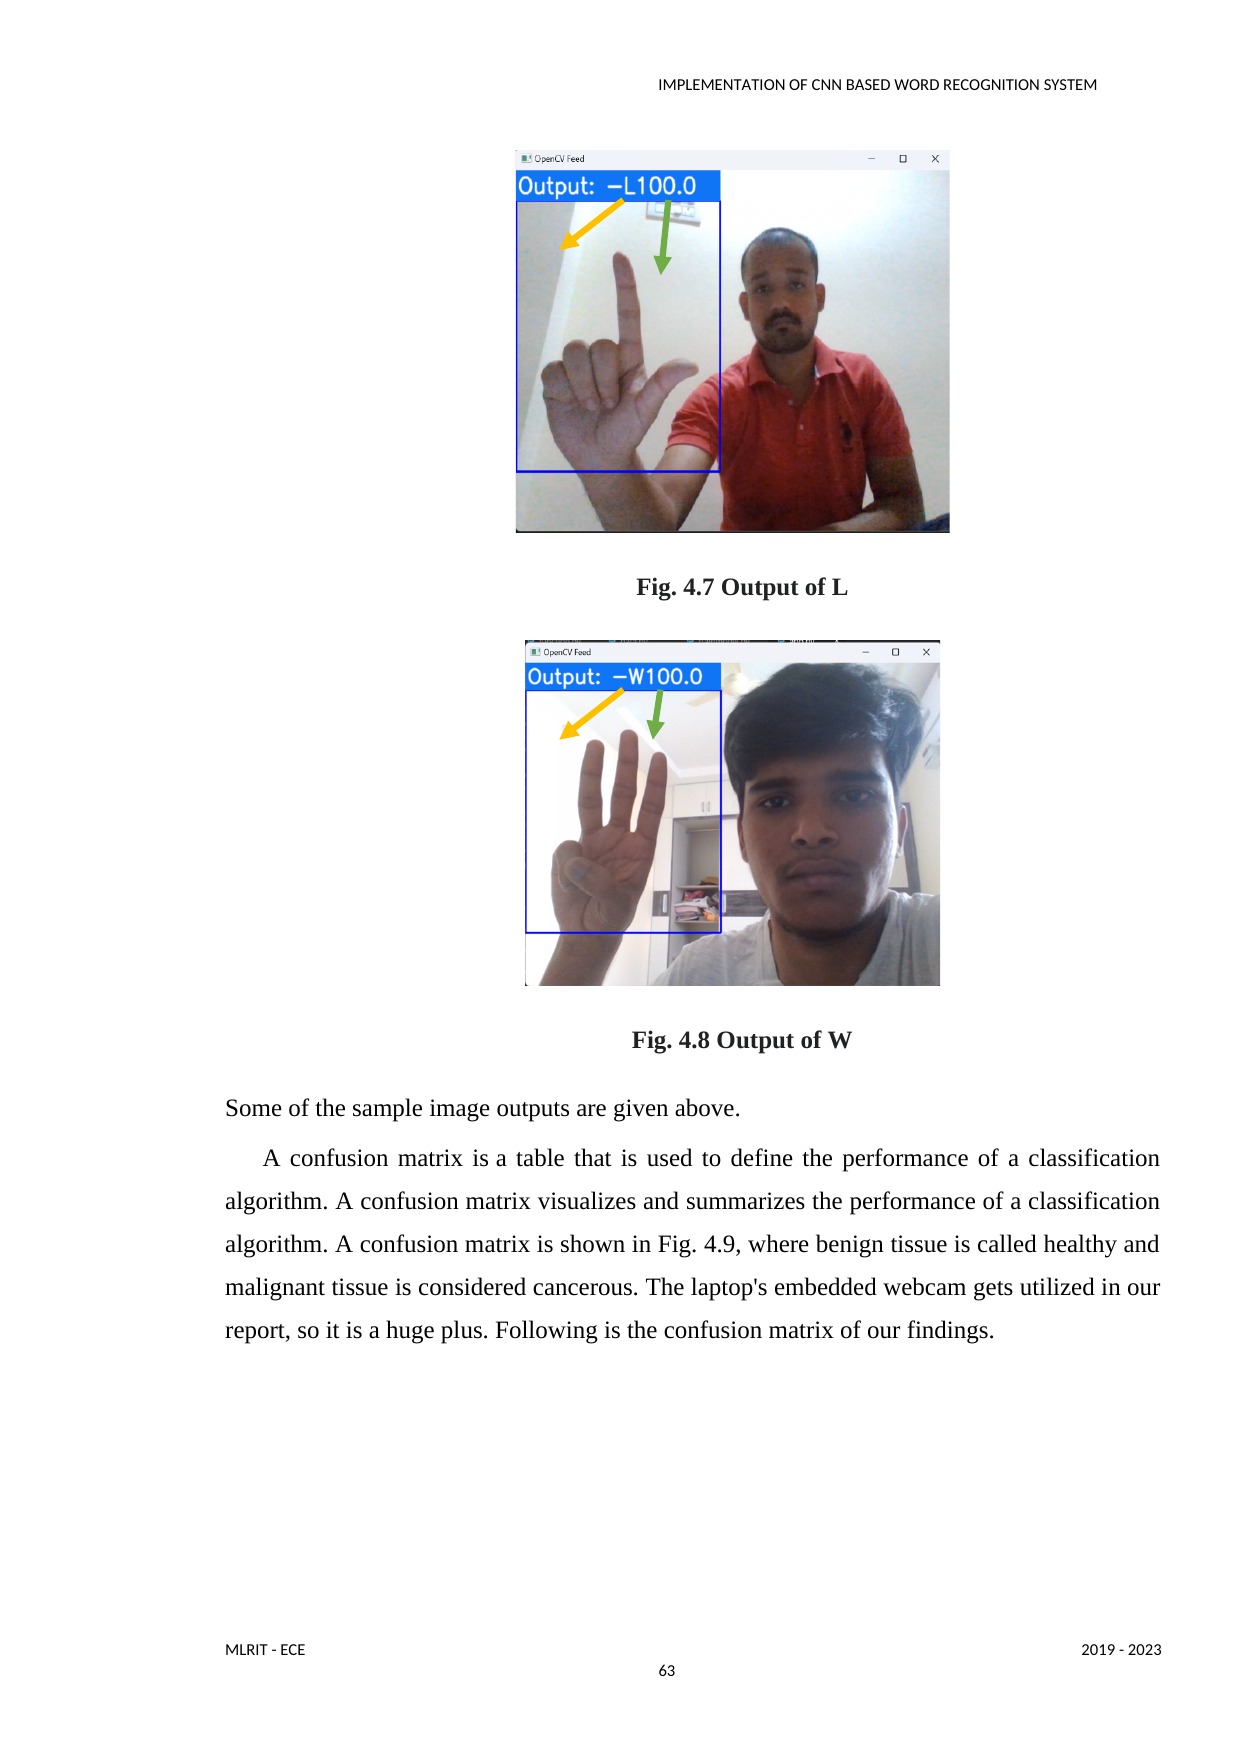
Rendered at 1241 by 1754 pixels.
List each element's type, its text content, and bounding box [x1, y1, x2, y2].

picture [525, 640, 941, 986]
picture [515, 150, 950, 533]
text Some of the sample image outputs are given above. [225, 1093, 1161, 1122]
text Fig. 4.8 Output of W [300, 1025, 1165, 1054]
text A confusion matrix is a table that is used to define the performance of a classification algorithm. A confusion matrix visualizes and summarizes the performance of a classification algorithm. A confusion matrix is shown in Fig. 4.9, where benign tissue is called healthy and malignant tissue is considered cancerous. The laptop's embedded webcam gets utilized in our report, so it is a huge plus. Following is the confusion matrix of our findings. [225, 1143, 1161, 1344]
text Fig. 4.7 Output of L [300, 572, 1165, 601]
